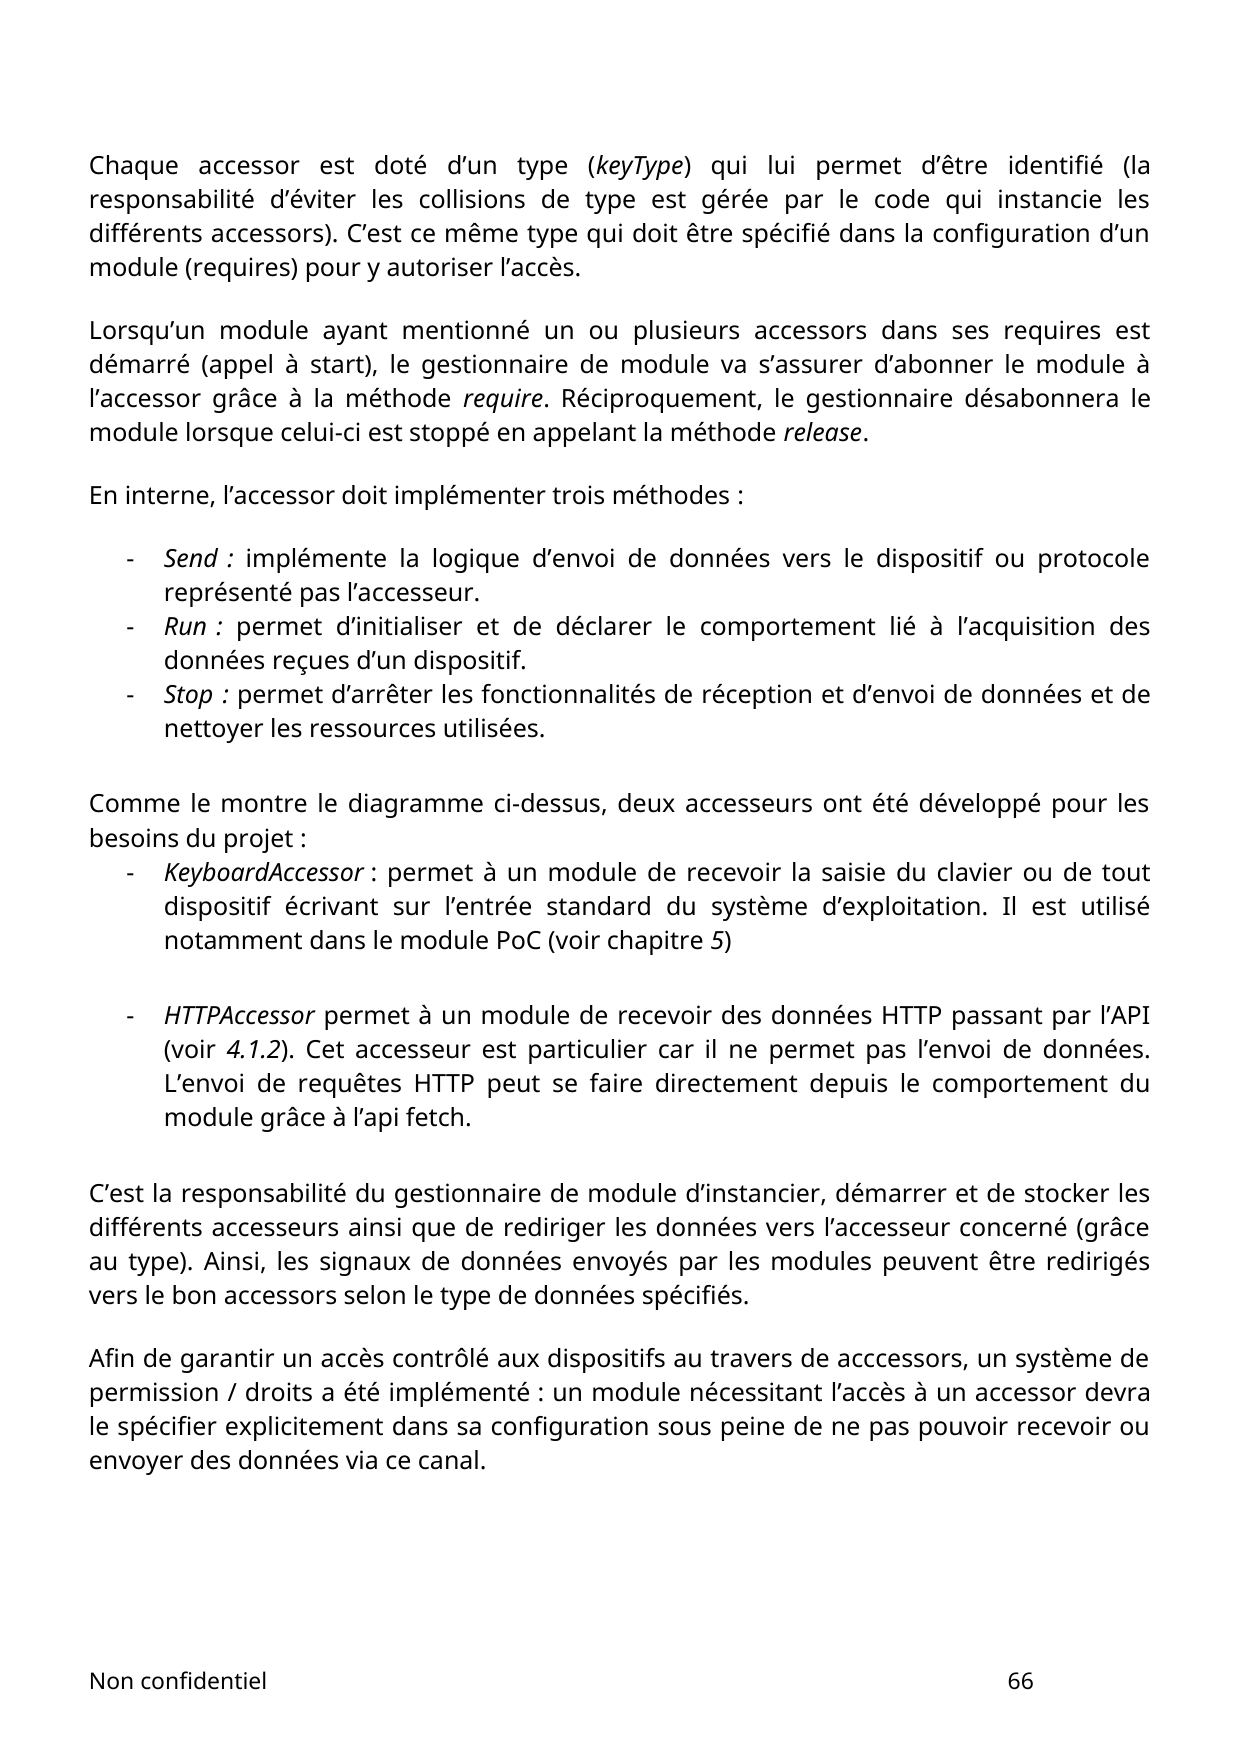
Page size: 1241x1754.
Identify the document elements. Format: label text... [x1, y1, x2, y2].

text C’est la responsabilité du gestionnaire de module d’instancier, démarrer et de stocker les différents accesseurs ainsi que de rediriger les données vers l’accesseur concerné (grâce au type). Ainsi, les signaux de données envoyés par les modules peuvent être redirigés vers le bon accessors selon le type de données spécifiés. [89, 1175, 1152, 1311]
list KeyboardAccessor : permet à un module de recevoir la saisie du clavier ou de tout dispositif écrivant sur l’entrée standard du système d’exploitation. Il est utilisé notamment dans le module PoC (voir chapitre 5) [126, 854, 1152, 956]
list Run : permet d’initialiser et de déclarer le comportement lié à l’acquisition des données reçues d’un dispositif. [126, 609, 1152, 677]
list Send : implémente la logique d’envoi de données vers le dispositif ou protocole représenté pas l’accesseur. [126, 541, 1152, 609]
text Chaque accessor est doté d’un type (keyType) qui lui permet d’être identifié (la responsabilité d’éviter les collisions de type est gérée par le code qui instancie les différents accessors). C’est ce même type qui doit être spécifié dans la configuration d’un module (requires) pour y autoriser l’accès. [89, 148, 1152, 284]
list HTTPAccessor permet à un module de recevoir des données HTTP passant par l’API (voir 4.1.2). Cet accesseur est particulier car il ne permet pas l’envoi de données. L’envoi de requêtes HTTP peut se faire directement depuis le comportement du module grâce à l’api fetch. [126, 998, 1152, 1134]
text Comme le montre le diagramme ci-dessus, deux accesseurs ont été développé pour les besoins du projet : [89, 786, 1152, 854]
text En interne, l’accessor doit implémenter trois méthodes : [89, 478, 1152, 512]
text Afin de garantir un accès contrôlé aux dispositifs au travers de acccessors, un système de permission / droits a été implémenté : un module nécessitant l’accès à un accessor devra le spécifier explicitement dans sa configuration sous peine de ne pas pouvoir recevoir ou envoyer des données via ce canal. [89, 1340, 1152, 1476]
list Stop : permet d’arrêter les fonctionnalités de réception et d’envoi de données et de nettoyer les ressources utilisées. [126, 677, 1152, 745]
text Lorsqu’un module ayant mentionné un ou plusieurs accessors dans ses requires est démarré (appel à start), le gestionnaire de module va s’assurer d’abonner le module à l’accessor grâce à la méthode require. Réciproquement, le gestionnaire désabonnera le module lorsque celui-ci est stoppé en appelant la méthode release. [89, 313, 1152, 449]
